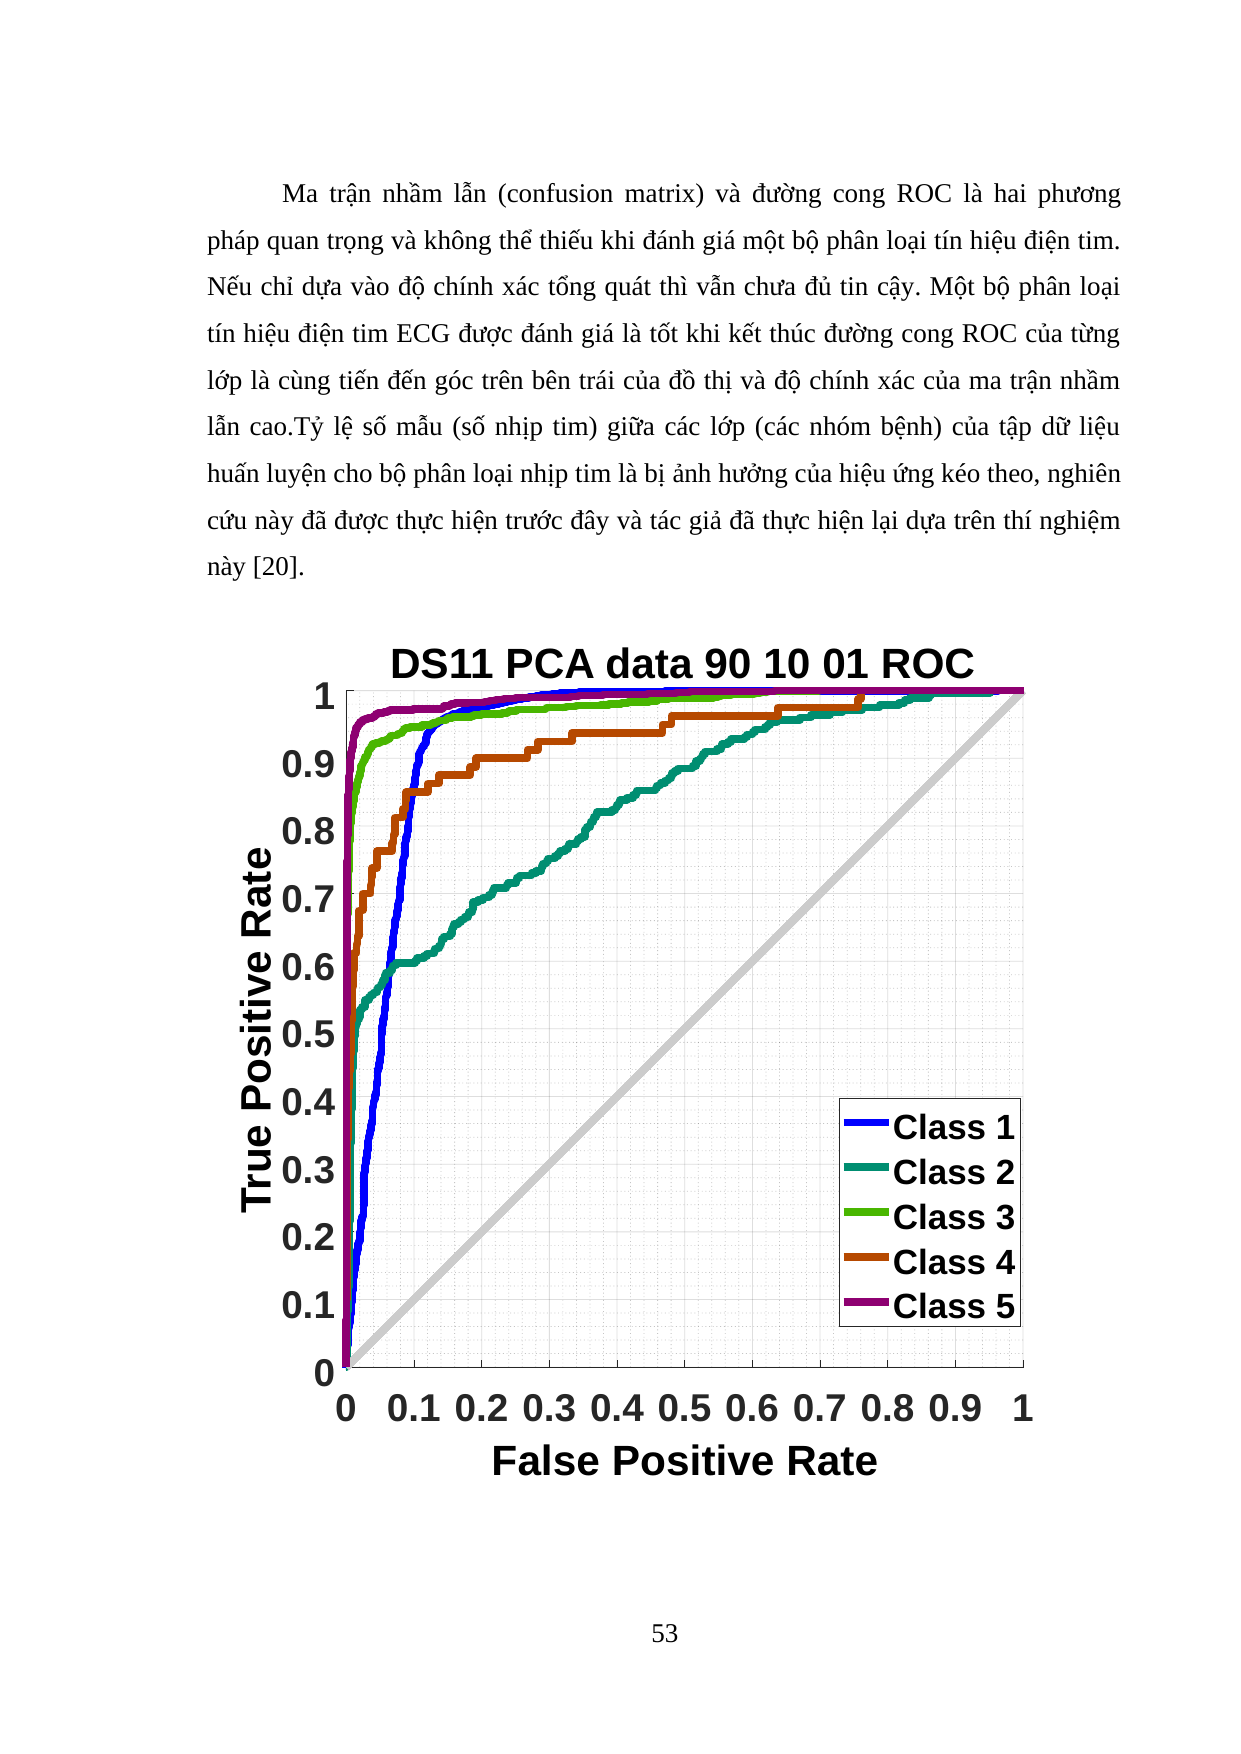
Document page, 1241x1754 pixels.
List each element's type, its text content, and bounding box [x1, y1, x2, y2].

text Ma trận nhầm lẫn (confusion matrix) và đường cong ROC là hai phương pháp quan trọng và không thể thiếu khi đánh giá một bộ phân loại tín hiệu điện tim. Nếu chỉ dựa vào độ chính xác tổng quát thì vẫn chưa đủ tin cậy. Một bộ phân loại tín hiệu điện tim ECG được đánh giá là tốt khi kết thúc đường cong ROC của từng lớp là cùng tiến đến góc trên bên trái của đồ thị và độ chính xác của ma trận nhầm lẫn cao.Tỷ lệ số mẫu (số nhịp tim) giữa các lớp (các nhóm bệnh) của tập dữ liệu huấn luyện cho bộ phân loại nhịp tim là bị ảnh hưởng của hiệu ứng kéo theo, nghiên cứu này đã được thực hiện trước đây và tác giả đã thực hiện lại dựa trên thí nghiệm này [20]. [207, 177, 1122, 582]
